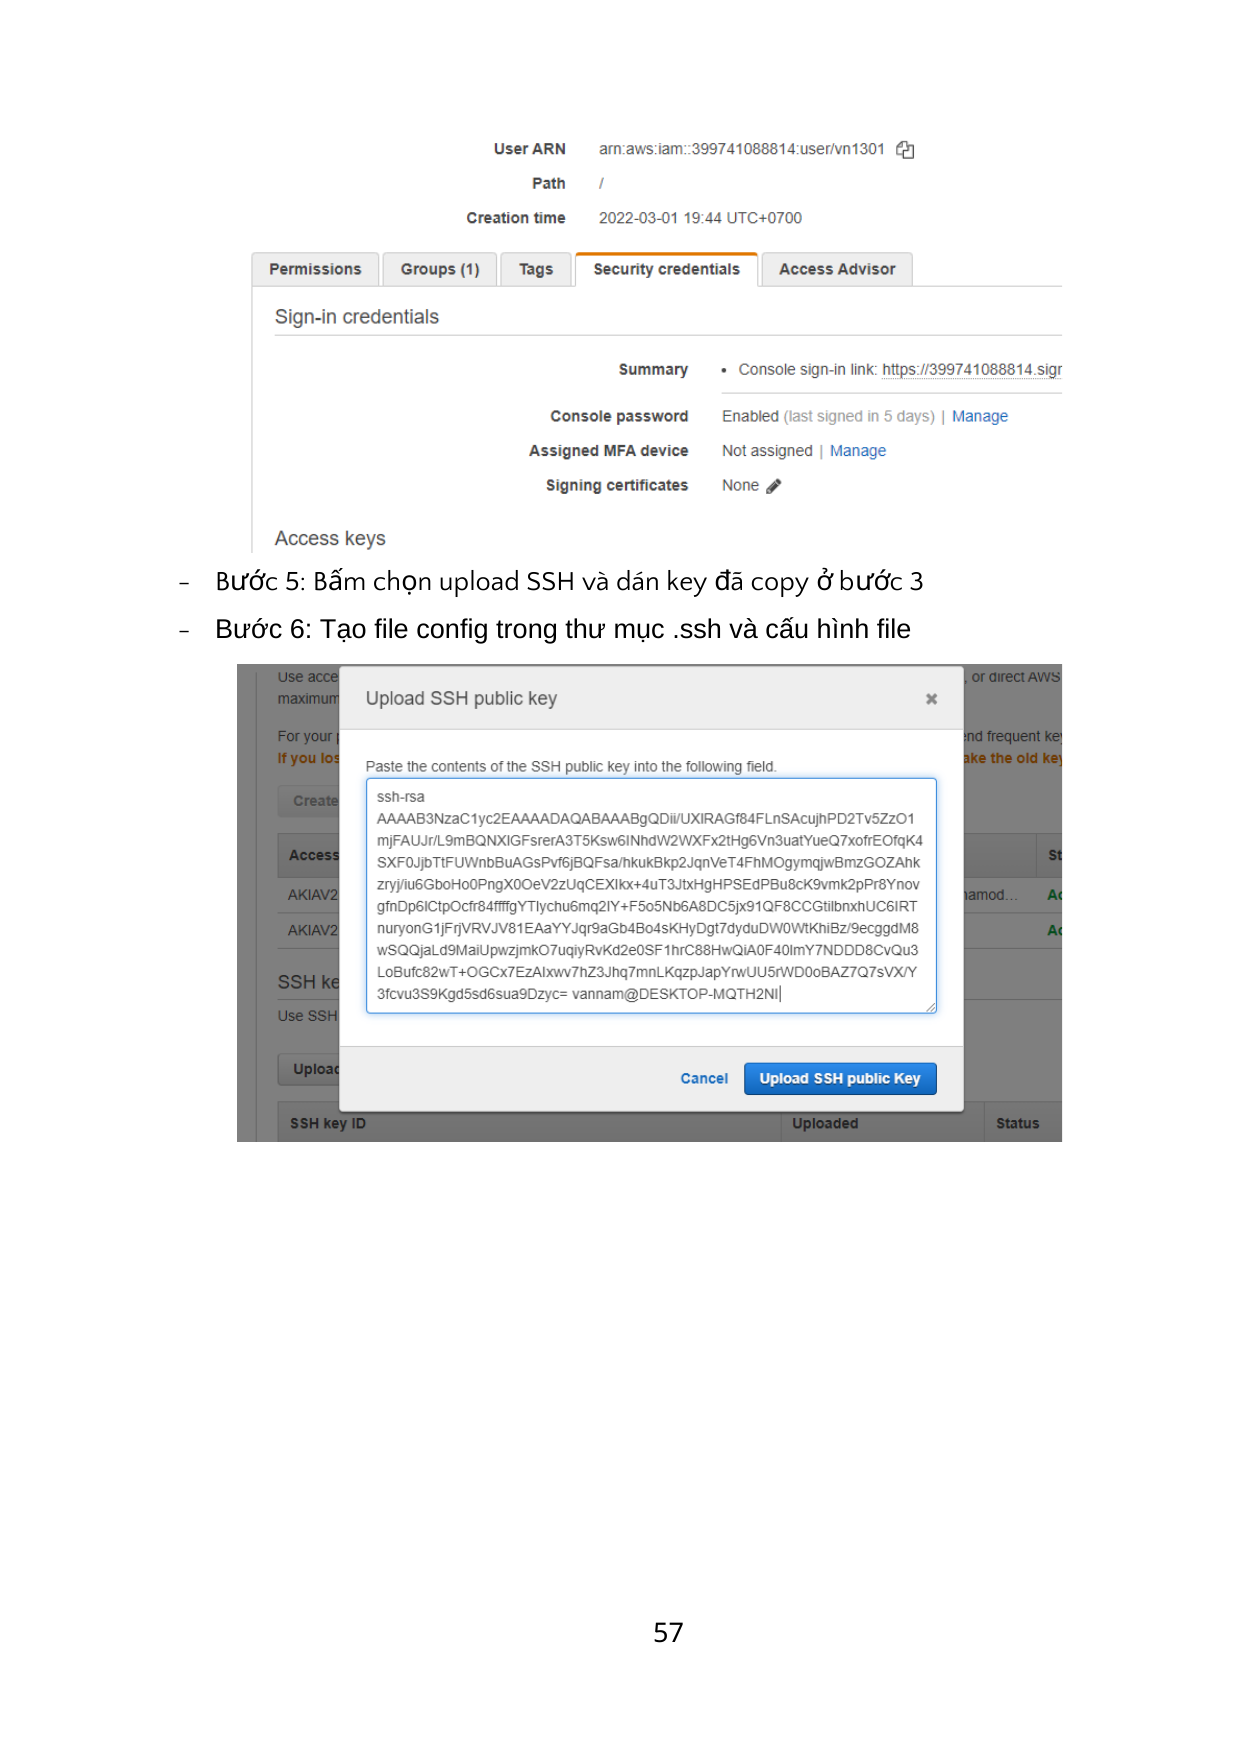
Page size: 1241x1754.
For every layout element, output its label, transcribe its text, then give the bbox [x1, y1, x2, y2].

picture [237, 664, 1063, 1142]
picture [237, 122, 1063, 553]
